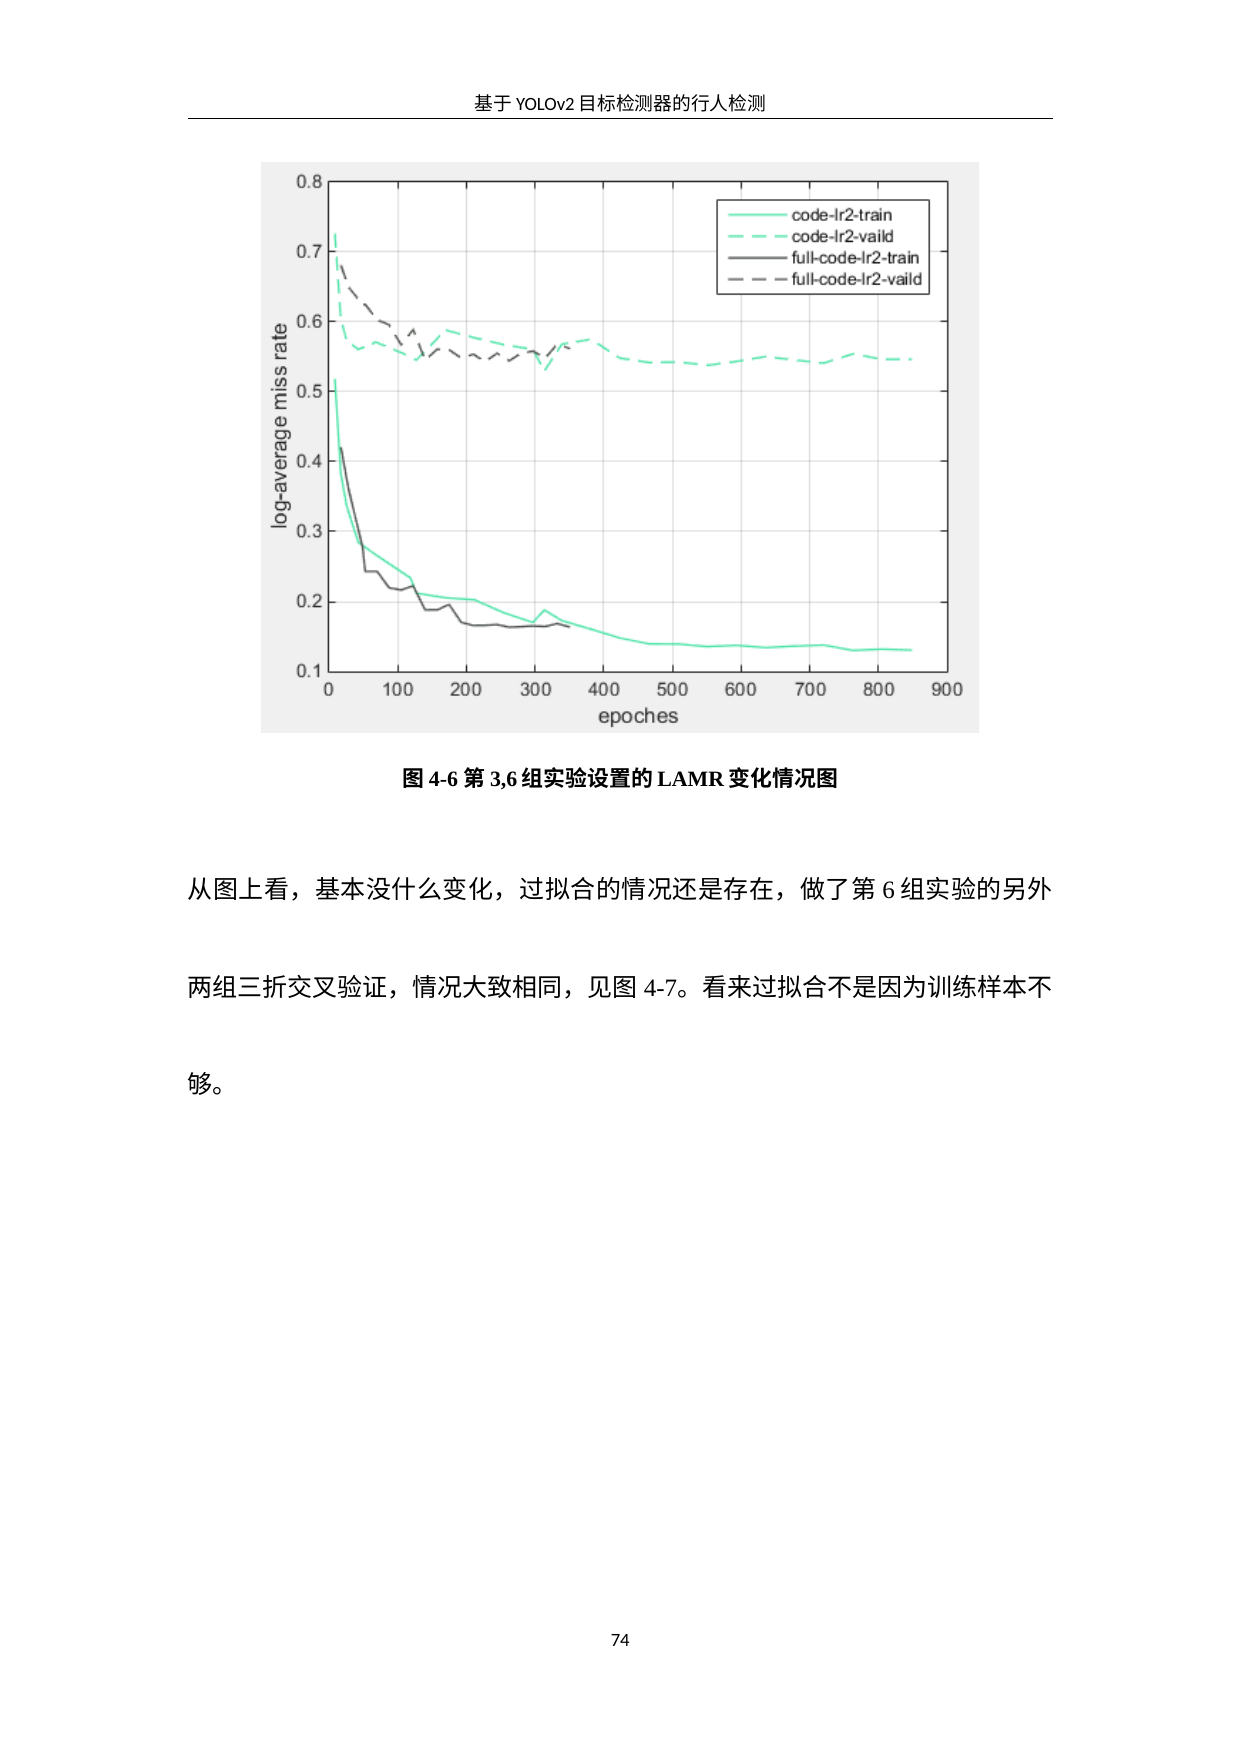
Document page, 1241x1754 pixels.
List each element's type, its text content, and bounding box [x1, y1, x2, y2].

text 从图上看，基本没什么变化，过拟合的情况还是存在，做了第6组实验的另外两组三折交叉验证，情况大致相同，见图4-7。看来过拟合不是因为训练样本不够。 [187, 856, 1053, 1116]
text 图4-6 第3,6组实验设置的LAMR变化情况图 [187, 760, 1053, 793]
picture [261, 162, 980, 733]
